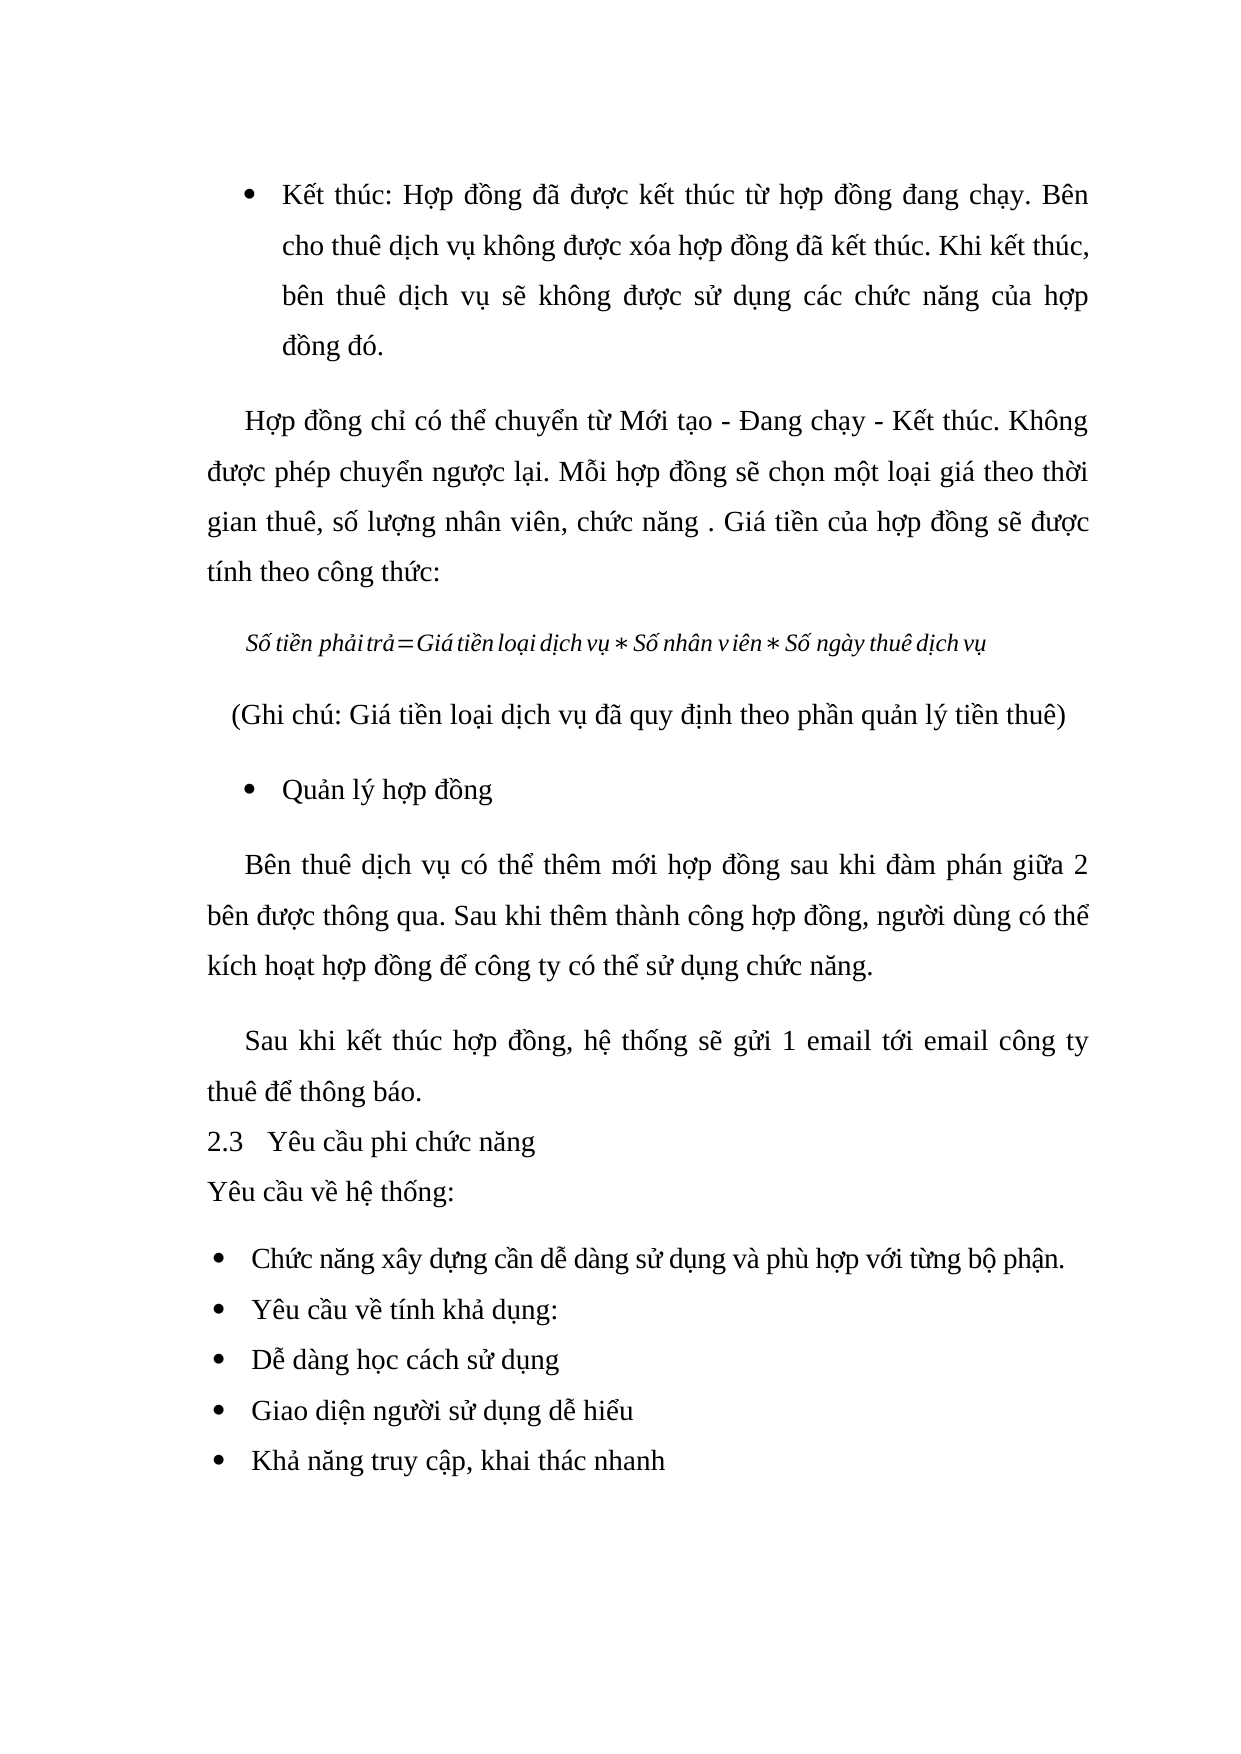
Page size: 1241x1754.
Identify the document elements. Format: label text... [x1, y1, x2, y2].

list Dễ dàng học cách sử dụng [214, 1342, 1090, 1376]
list Yêu cầu về tính khả dụng: [214, 1292, 1090, 1325]
list Quản lý hợp đồng [244, 772, 1090, 806]
list Giao diện người sử dụng dễ hiểu [214, 1393, 1090, 1426]
list Khả năng truy cập, khai thác nhanh [214, 1443, 1090, 1477]
text Yêu cầu về hệ thống: [207, 1174, 1090, 1208]
text (Ghi chú: Giá tiền loại dịch vụ đã quy định theo phần quản lý tiền thuê) [207, 697, 1090, 730]
text Bên thuê dịch vụ có thể thêm mới hợp đồng sau khi đàm phán giữa 2 bên được thông qua. Sau khi thêm thành công hợp đồng, người dùng có thể kích hoạt hợp đồng để công ty có thể sử dụng chức năng. [207, 847, 1090, 982]
text Sau khi kết thúc hợp đồng, hệ thống sẽ gửi 1 email tới email công ty thuê để thông báo. [207, 1023, 1090, 1107]
list Kết thúc: Hợp đồng đã được kết thúc từ hợp đồng đang chạy. Bên cho thuê dịch vụ không được xóa hợp đồng đã kết thúc. Khi kết thúc, bên thuê dịch vụ sẽ không được sử dụng các chức năng của hợp đồng đó. [244, 177, 1090, 362]
subtitle Yêu cầu phi chức năng [207, 1124, 1090, 1158]
text Hợp đồng chỉ có thể chuyển từ Mới tạo - Đang chạy - Kết thúc. Không được phép chuyển ngược lại. Mỗi hợp đồng sẽ chọn một loại giá theo thời gian thuê, số lượng nhân viên, chức năng . Giá tiền của hợp đồng sẽ được tính theo công thức: [207, 403, 1090, 588]
list Chức năng xây dựng cần dễ dàng sử dụng và phù hợp với từng bộ phận. [214, 1241, 1090, 1275]
